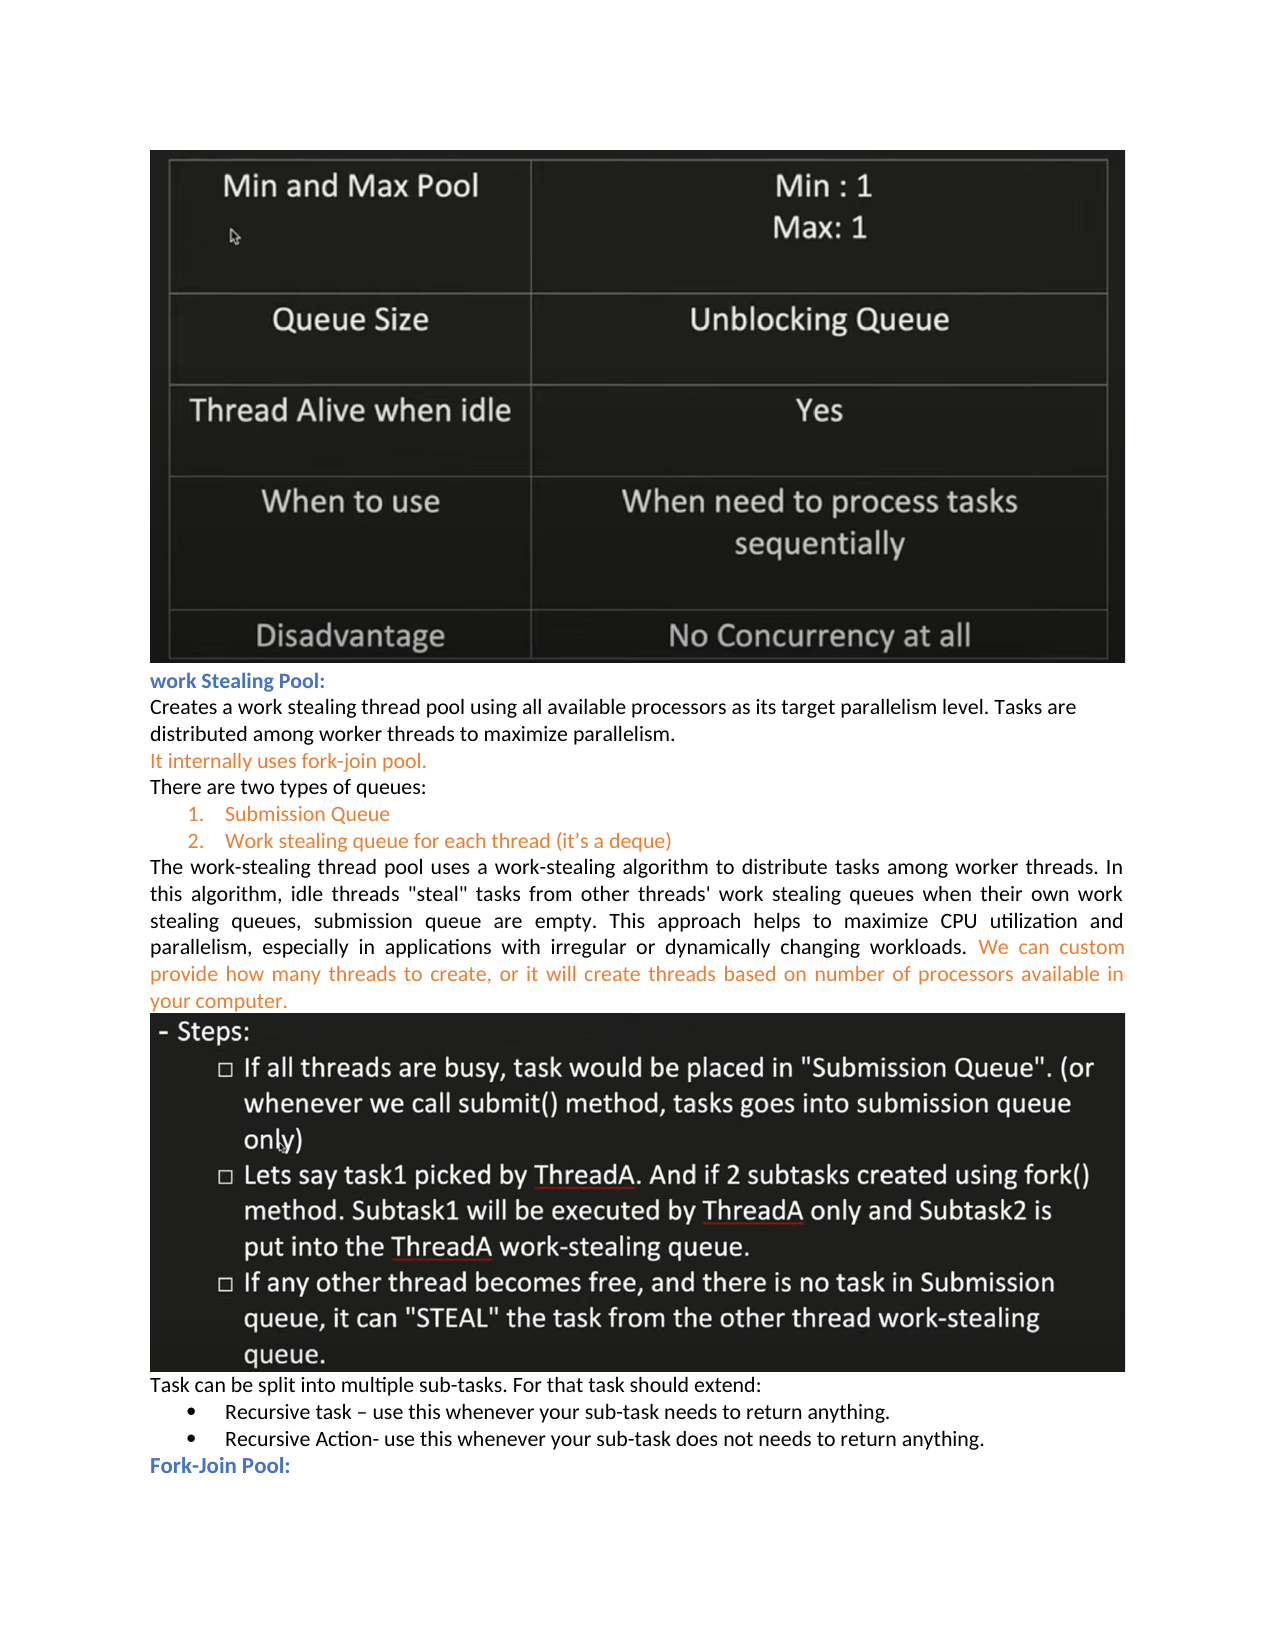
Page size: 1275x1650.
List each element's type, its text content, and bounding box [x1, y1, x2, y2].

picture [150, 150, 1125, 663]
list Submission Queue [187, 800, 1125, 827]
list Work stealing queue for each thread (it’s a deque) [187, 827, 1125, 853]
subtitle Fork-Join Pool: [150, 1451, 1125, 1479]
text Task can be split into multiple sub-tasks. For that task should extend: [150, 1372, 1125, 1398]
text There are two types of queues: [150, 773, 1125, 800]
list Recursive task – use this whenever your sub-task needs to return anything. [187, 1398, 1125, 1425]
text Creates a work stealing thread pool using all available processors as its target parallelism level. Tasks are distributed among worker threads to maximize parallelism. [150, 693, 1125, 747]
list Recursive Action- use this whenever your sub-task does not needs to return anything. [187, 1425, 1125, 1451]
text The work-stealing thread pool uses a work-stealing algorithm to distribute tasks among worker threads. In this algorithm, idle threads "steal" tasks from other threads' work stealing queues when their own work stealing queues, submission queue are empty. This approach helps to maximize CPU utilization and parallelism, especially in applications with irregular or dynamically changing workloads. We can custom provide how many threads to create, or it will create threads based on number of processors available in your computer. [150, 853, 1125, 1013]
subtitle work Stealing Pool: [150, 667, 1125, 693]
text It internally uses fork-join pool. [150, 747, 1125, 773]
picture [150, 1013, 1125, 1372]
